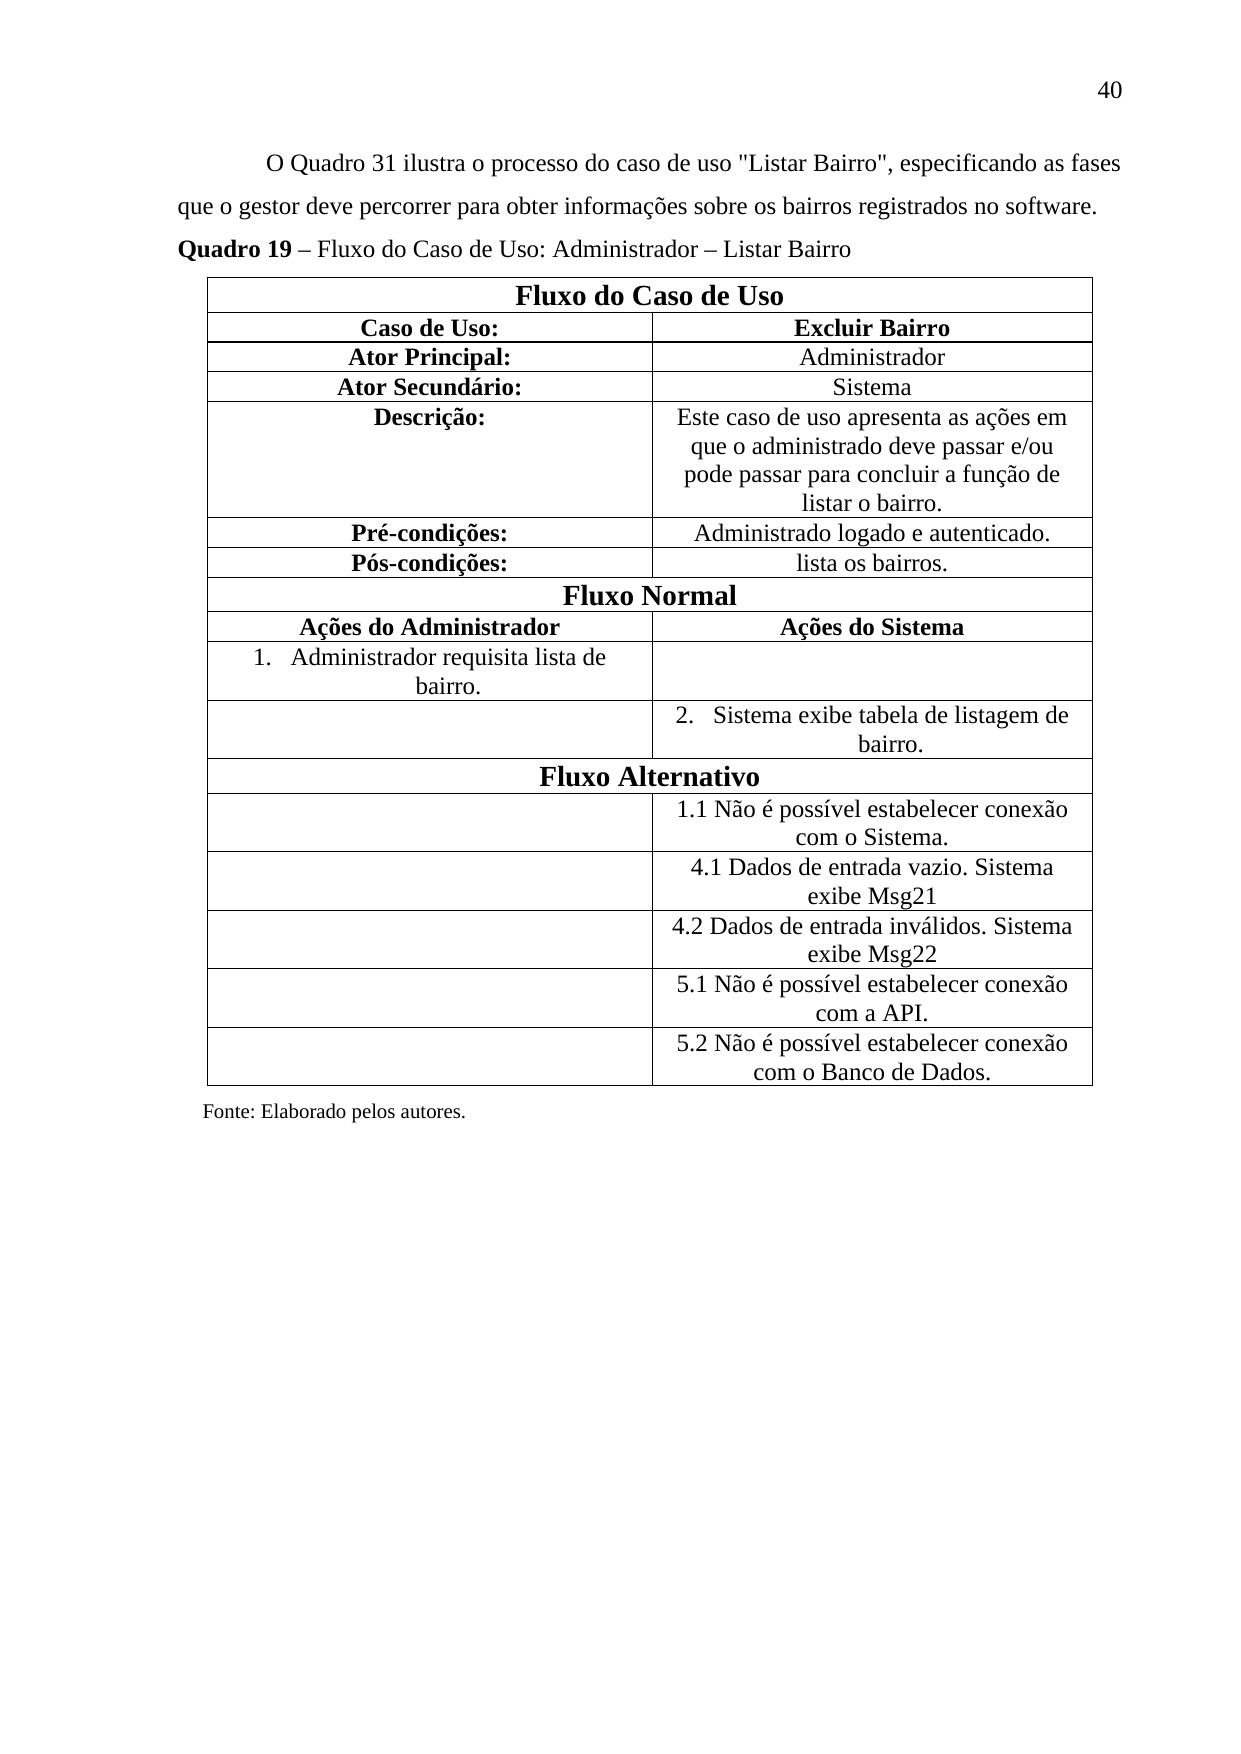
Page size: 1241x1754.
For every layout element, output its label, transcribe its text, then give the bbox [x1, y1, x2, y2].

table_cell Ações do Administrador [208, 612, 652, 641]
table_cell 1.1 Não é possível estabelecer conexão com o Sistema. [653, 794, 1092, 851]
table_cell [208, 911, 652, 968]
table_cell Excluir Bairro [653, 313, 1092, 341]
table_cell Pré-condições: [208, 518, 652, 547]
table_cell Sistema exibe tabela de listagem de bairro. [653, 701, 1092, 758]
table_cell [653, 642, 1092, 699]
table_cell Ator Principal: [208, 343, 652, 371]
table_cell Caso de Uso: [208, 313, 652, 341]
table_cell [208, 701, 652, 758]
table_cell 4.1 Dados de entrada vazio. Sistema exibe Msg21 [653, 852, 1092, 910]
table_cell Administrado logado e autenticado. [653, 518, 1092, 547]
table_cell Administrador [653, 343, 1092, 371]
text Quadro 19 – Fluxo do Caso de Uso: Administrador – Listar Bairro [177, 234, 1122, 263]
table_cell Ator Secundário: [208, 372, 652, 401]
table_cell Fluxo Normal [208, 578, 1092, 611]
table_cell Administrador requisita lista de bairro. [208, 642, 652, 699]
table_cell [208, 794, 652, 851]
text Fonte: Elaborado pelos autores. [177, 1099, 1122, 1123]
table_cell Descrição: [208, 402, 652, 517]
text O Quadro 31 ilustra o processo do caso de uso "Listar Bairro", especificando as fases que o gestor deve percorrer para obter informações sobre os bairros registrados no software. [177, 148, 1122, 219]
table_cell Pós-condições: [208, 548, 652, 577]
table_cell [208, 852, 652, 910]
table_cell lista os bairros. [653, 548, 1092, 577]
table_header Fluxo do Caso de Uso [208, 278, 1092, 312]
table_cell 4.2 Dados de entrada inválidos. Sistema exibe Msg22 [653, 911, 1092, 968]
table_cell Este caso de uso apresenta as ações em que o administrado deve passar e/ou pode passar para concluir a função de listar o bairro. [653, 402, 1092, 517]
table_cell Fluxo Alternativo [208, 759, 1092, 793]
table_cell [208, 1028, 652, 1085]
table_cell Sistema [653, 372, 1092, 401]
table_cell 5.2 Não é possível estabelecer conexão com o Banco de Dados. [653, 1028, 1092, 1085]
table_cell Ações do Sistema [653, 612, 1092, 641]
table_cell 5.1 Não é possível estabelecer conexão com a API. [653, 969, 1092, 1027]
table_cell [208, 969, 652, 1027]
